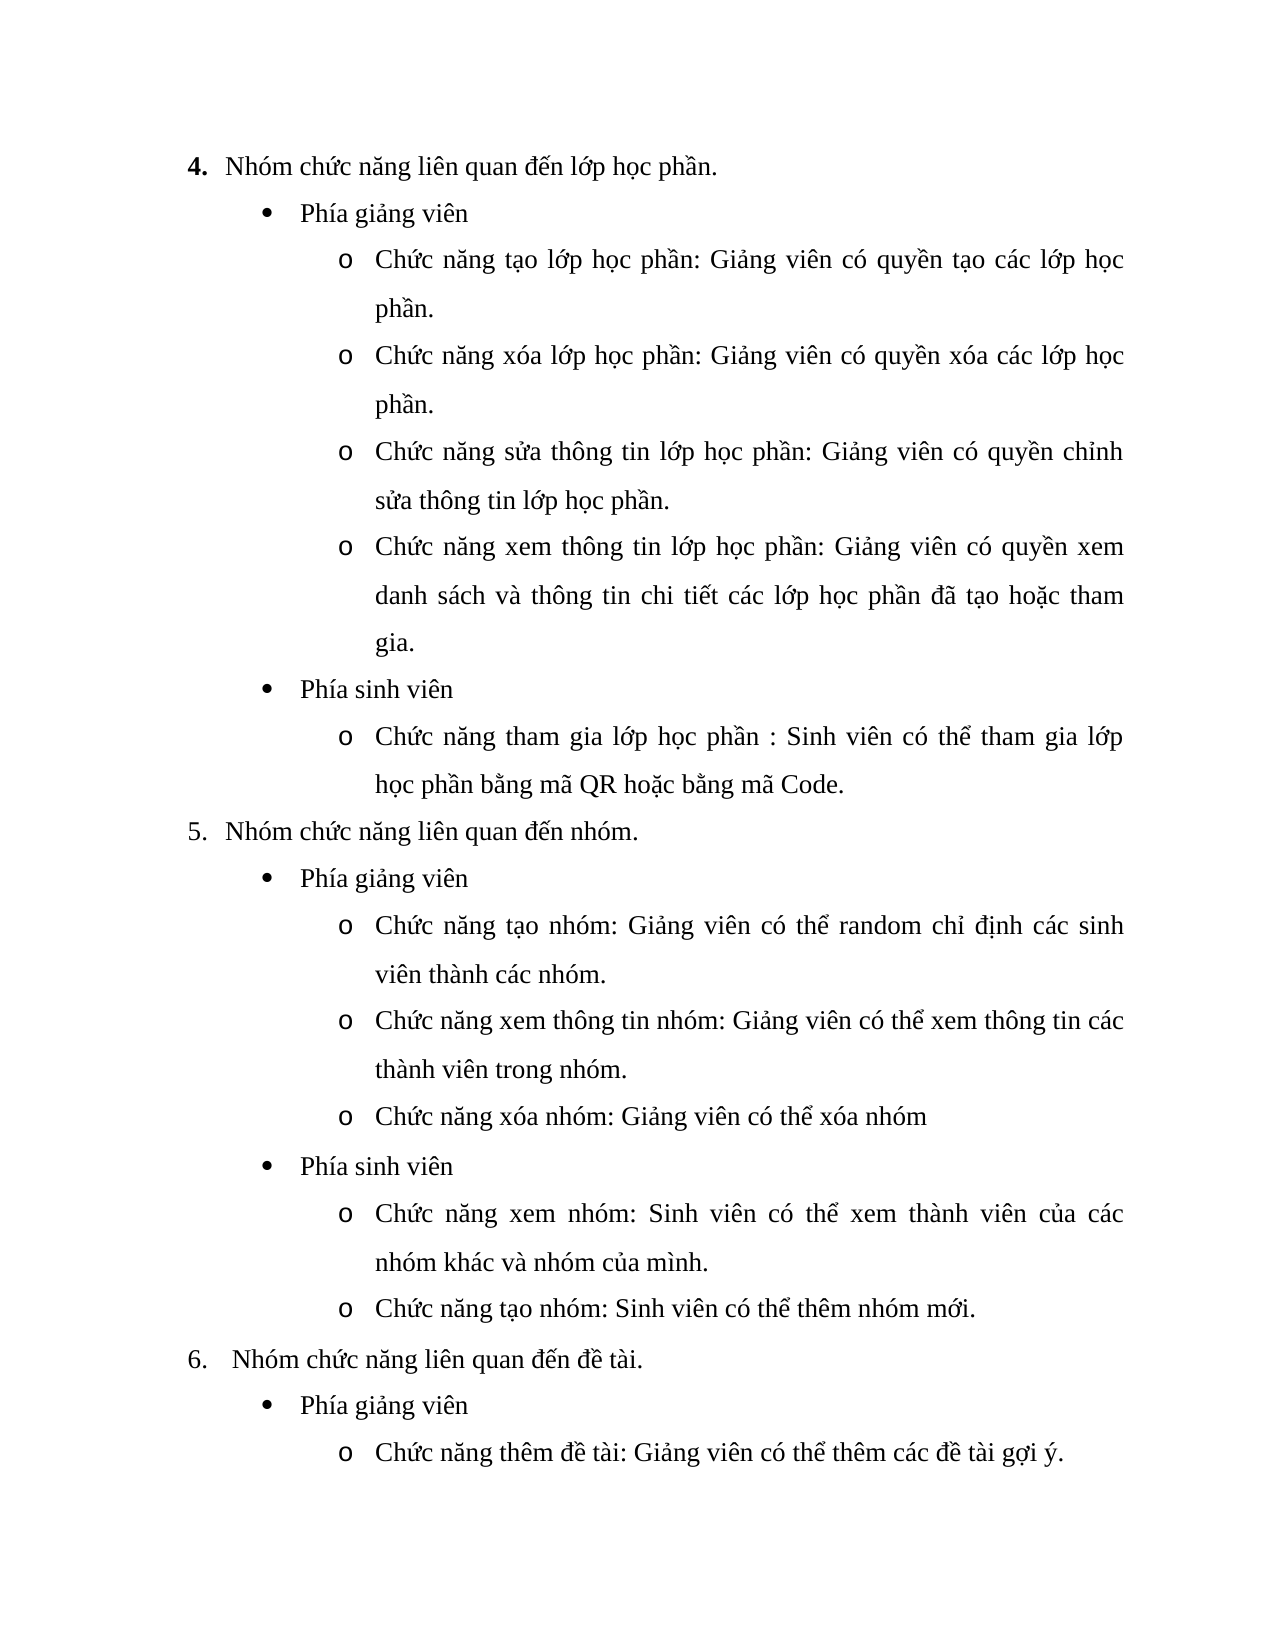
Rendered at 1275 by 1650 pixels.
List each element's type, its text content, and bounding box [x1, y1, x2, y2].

list Chức năng xem thông tin nhóm: Giảng viên có thể xem thông tin các thành viên trong nhóm. [337, 1004, 1125, 1084]
list Chức năng xem thông tin lớp học phần: Giảng viên có quyền xem danh sách và thông tin chi tiết các lớp học phần đã tạo hoặc tham gia. [337, 530, 1125, 657]
list Phía sinh viên [262, 673, 1125, 704]
list Nhóm chức năng liên quan đến lớp học phần. [187, 150, 1125, 181]
list Nhóm chức năng liên quan đến đề tài. [187, 1343, 1125, 1374]
list Chức năng xóa lớp học phần: Giảng viên có quyền xóa các lớp học phần. [337, 339, 1125, 419]
list Phía giảng viên [262, 197, 1125, 228]
list Nhóm chức năng liên quan đến nhóm. [187, 815, 1125, 846]
list Phía giảng viên [262, 1389, 1125, 1421]
list Chức năng tạo nhóm: Giảng viên có thể random chỉ định các sinh viên thành các nhóm. [337, 909, 1125, 989]
list Phía giảng viên [262, 862, 1125, 893]
list Chức năng xem nhóm: Sinh viên có thể xem thành viên của các nhóm khác và nhóm của mình. [337, 1197, 1125, 1277]
list Chức năng tạo lớp học phần: Giảng viên có quyền tạo các lớp học phần. [337, 243, 1125, 324]
list Chức năng sửa thông tin lớp học phần: Giảng viên có quyền chỉnh sửa thông tin lớp học phần. [337, 435, 1125, 515]
list Phía sinh viên [262, 1150, 1125, 1181]
list Chức năng tham gia lớp học phần : Sinh viên có thể tham gia lớp học phần bằng mã QR hoặc bằng mã Code. [337, 719, 1125, 800]
list Chức năng tạo nhóm: Sinh viên có thể thêm nhóm mới. [337, 1293, 1125, 1326]
list Chức năng thêm đề tài: Giảng viên có thể thêm các đề tài gợi ý. [337, 1436, 1125, 1470]
list Chức năng xóa nhóm: Giảng viên có thể xóa nhóm [337, 1100, 1125, 1133]
